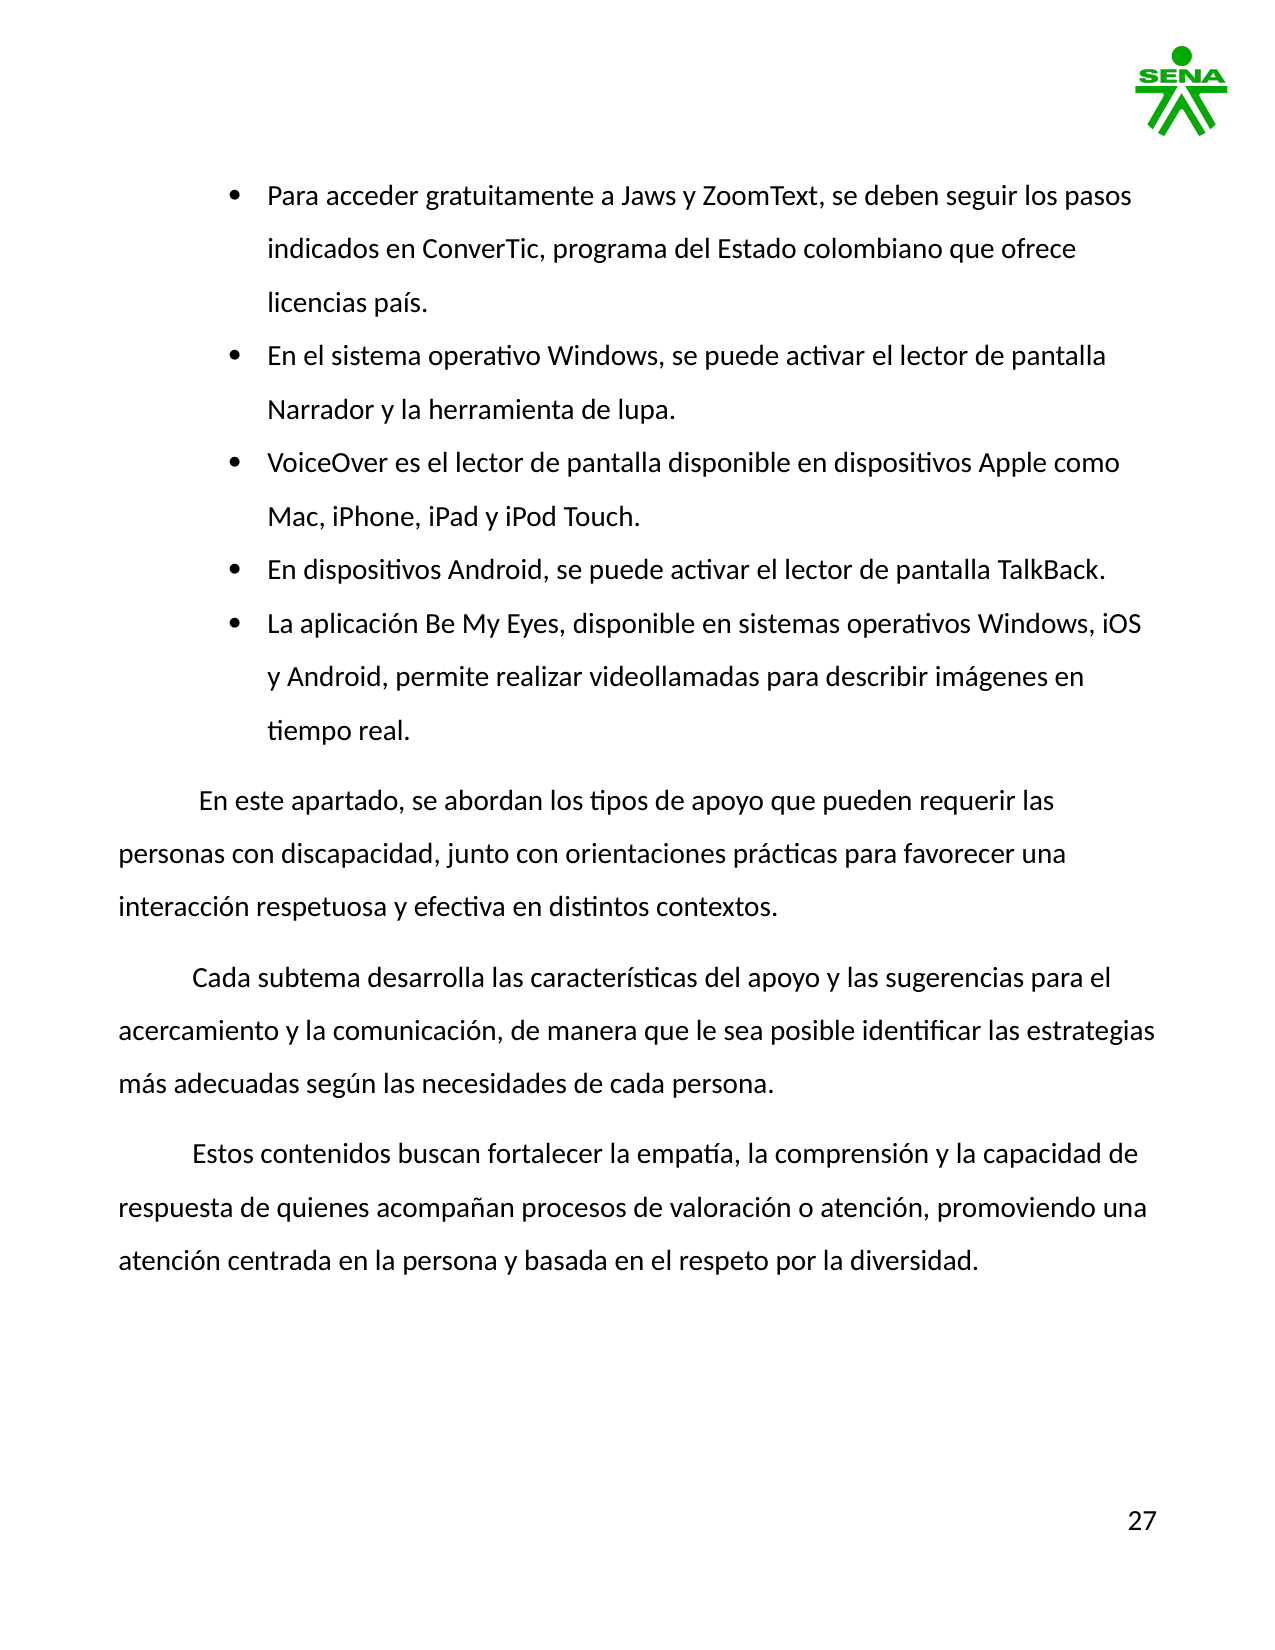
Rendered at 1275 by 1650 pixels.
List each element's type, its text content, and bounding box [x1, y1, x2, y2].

picture [1135, 46, 1228, 136]
list En dispositivos Android, se puede activar el lector de pantalla TalkBack. [229, 551, 1157, 587]
list Para acceder gratuitamente a Jaws y ZoomText, se deben seguir los pasos indicados en ConverTic, programa del Estado colombiano que ofrece licencias país. [229, 177, 1157, 320]
list VoiceOver es el lector de pantalla disponible en dispositivos Apple como Mac, iPhone, iPad y iPod Touch. [229, 444, 1157, 533]
text En este apartado, se abordan los tipos de apoyo que pueden requerir las personas con discapacidad, junto con orientaciones prácticas para favorecer una interacción respetuosa y efectiva en distintos contextos. [118, 782, 1157, 924]
list La aplicación Be My Eyes, disponible en sistemas operativos Windows, iOS y Android, permite realizar videollamadas para describir imágenes en tiempo real. [229, 605, 1157, 747]
list En el sistema operativo Windows, se puede activar el lector de pantalla Narrador y la herramienta de lupa. [229, 337, 1157, 427]
text Cada subtema desarrolla las características del apoyo y las sugerencias para el acercamiento y la comunicación, de manera que le sea posible identificar las estrategias más adecuadas según las necesidades de cada persona. [118, 959, 1157, 1101]
text Estos contenidos buscan fortalecer la empatía, la comprensión y la capacidad de respuesta de quienes acompañan procesos de valoración o atención, promoviendo una atención centrada en la persona y basada en el respeto por la diversidad. [118, 1136, 1157, 1278]
